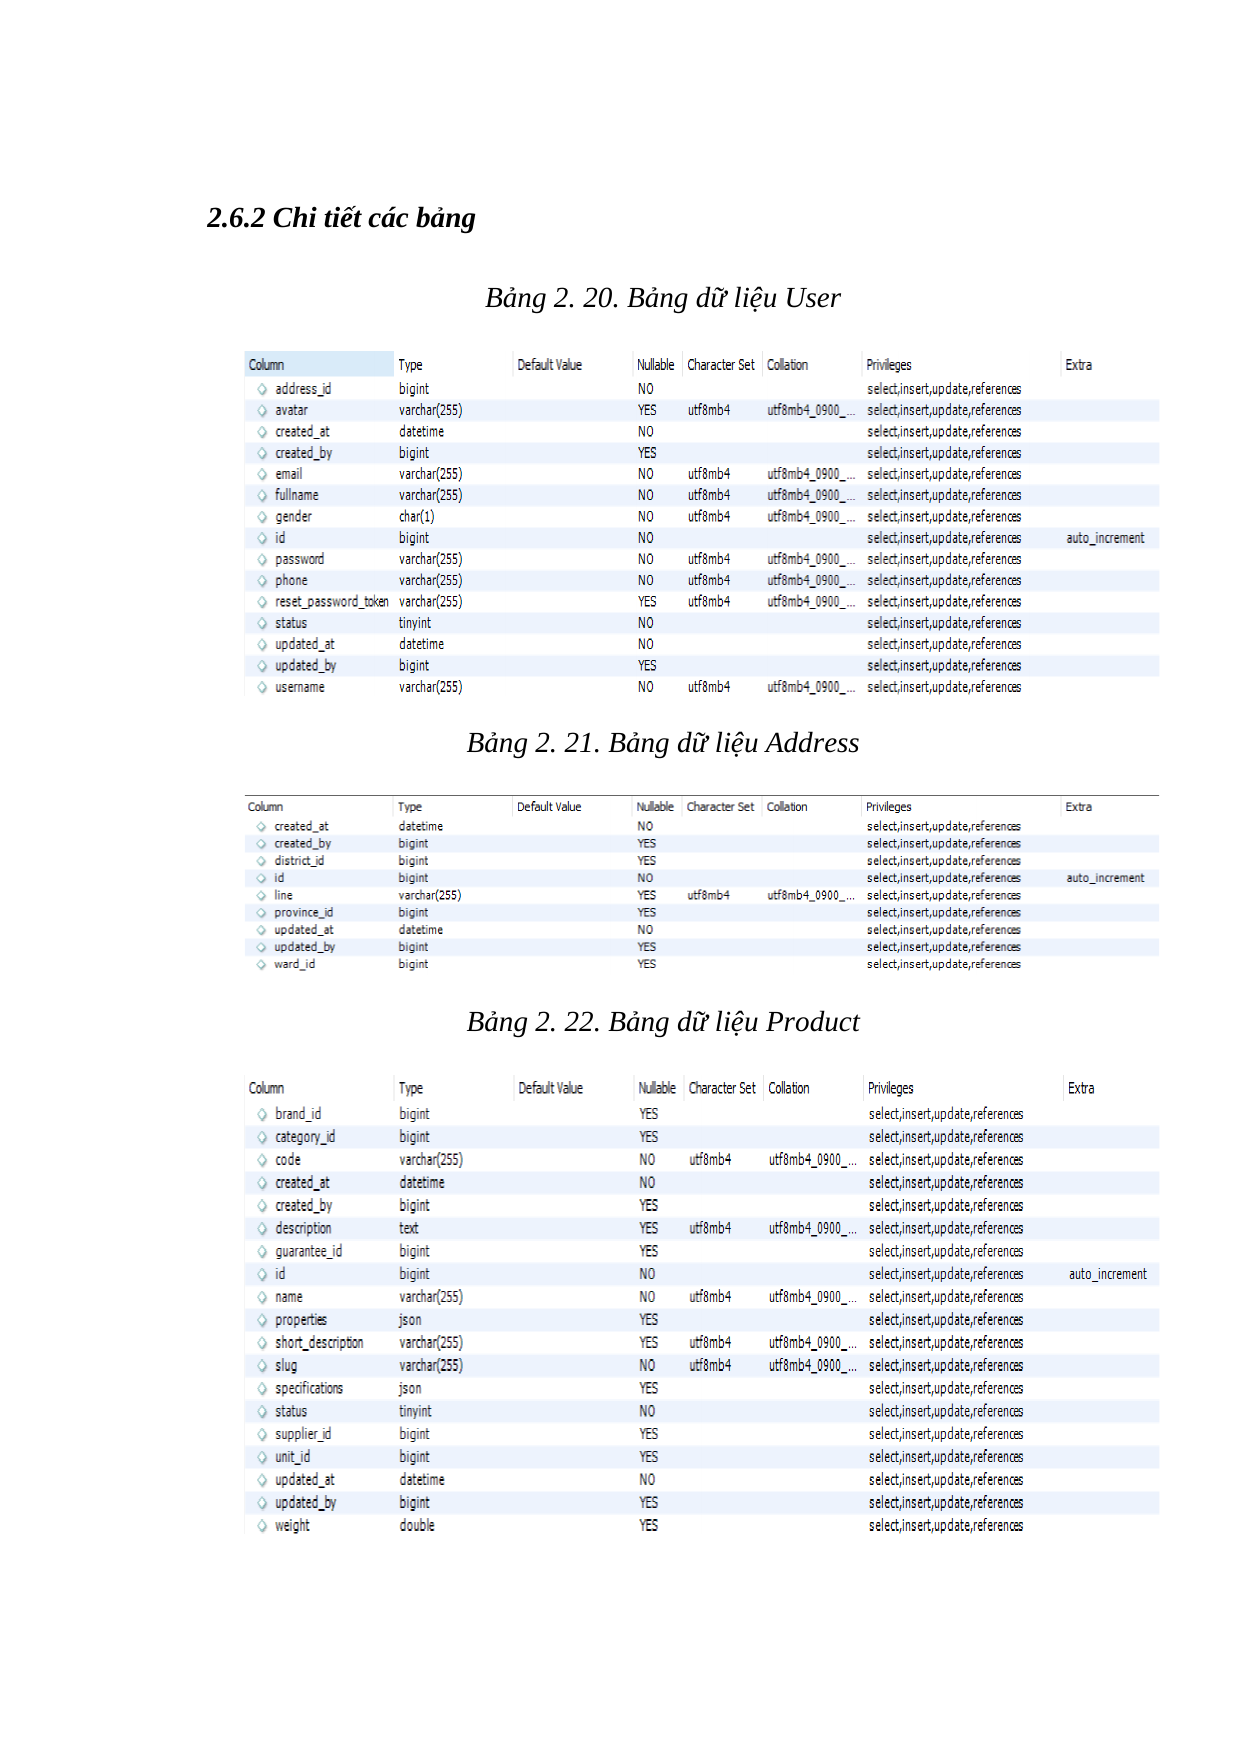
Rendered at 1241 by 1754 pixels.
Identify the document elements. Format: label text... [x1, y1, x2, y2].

picture [244, 795, 1160, 975]
picture [244, 351, 1160, 696]
text Bảng 2. 21. Bảng dữ liệu Address [207, 725, 1122, 758]
subtitle 2.6.2 Chi tiết các bảng [207, 201, 1122, 234]
text Bảng 2. 22. Bảng dữ liệu Product [207, 1004, 1122, 1037]
picture [244, 1075, 1160, 1534]
text Bảng 2. 20. Bảng dữ liệu User [207, 280, 1122, 313]
